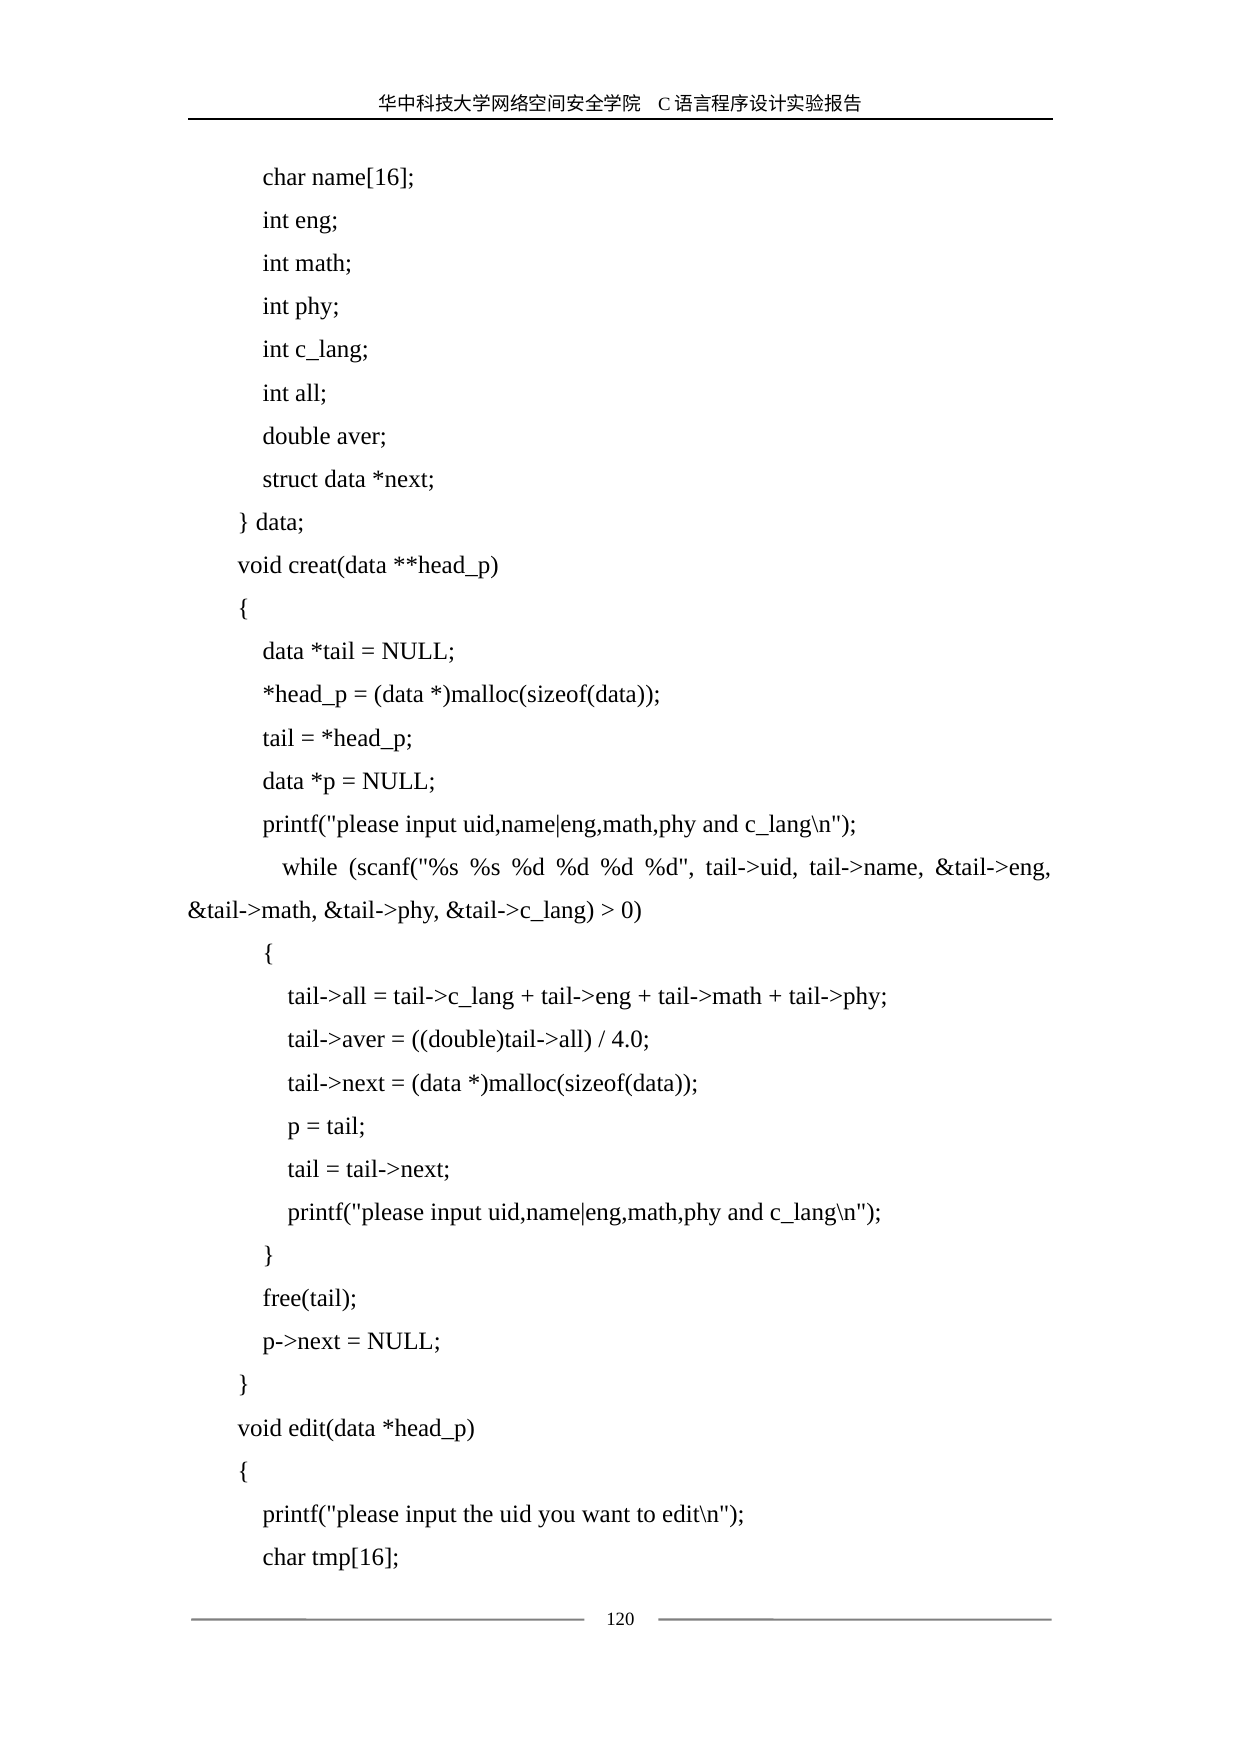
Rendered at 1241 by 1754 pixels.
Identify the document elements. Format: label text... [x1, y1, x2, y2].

text printf("please input uid,name|eng,math,phy and c_lang\n"); [187, 1197, 1053, 1226]
text char name[16]; [187, 162, 1053, 191]
text } [187, 1369, 1053, 1398]
text void creat(data **head_p) [187, 550, 1053, 579]
text { [187, 938, 1053, 967]
text tail = *head_p; [187, 723, 1053, 751]
text tail->all = tail->c_lang + tail->eng + tail->math + tail->phy; [187, 981, 1053, 1010]
text double aver; [187, 421, 1053, 449]
text free(tail); [187, 1283, 1053, 1312]
text int eng; [187, 205, 1053, 234]
text int phy; [187, 291, 1053, 320]
text printf("please input uid,name|eng,math,phy and c_lang\n"); [187, 809, 1053, 838]
text struct data *next; [187, 464, 1053, 493]
text *head_p = (data *)malloc(sizeof(data)); [187, 679, 1053, 708]
text tail->next = (data *)malloc(sizeof(data)); [187, 1068, 1053, 1096]
text while (scanf("%s %s %d %d %d %d", tail->uid, tail->name, &tail->eng, &tail->math, &tail->phy, &tail->c_lang) > 0) [187, 852, 1053, 924]
text p->next = NULL; [187, 1326, 1053, 1355]
text data *tail = NULL; [187, 636, 1053, 665]
text int all; [187, 378, 1053, 406]
text } [187, 1240, 1053, 1269]
text char tmp[16]; [187, 1542, 1053, 1571]
text void edit(data *head_p) [187, 1413, 1053, 1441]
text int math; [187, 248, 1053, 277]
text tail->aver = ((double)tail->all) / 4.0; [187, 1024, 1053, 1053]
text printf("please input the uid you want to edit\n"); [187, 1499, 1053, 1528]
text tail = tail->next; [187, 1154, 1053, 1183]
text { [187, 593, 1053, 622]
text p = tail; [187, 1111, 1053, 1139]
text } data; [187, 507, 1053, 536]
text { [187, 1456, 1053, 1484]
text int c_lang; [187, 334, 1053, 363]
text data *p = NULL; [187, 766, 1053, 794]
